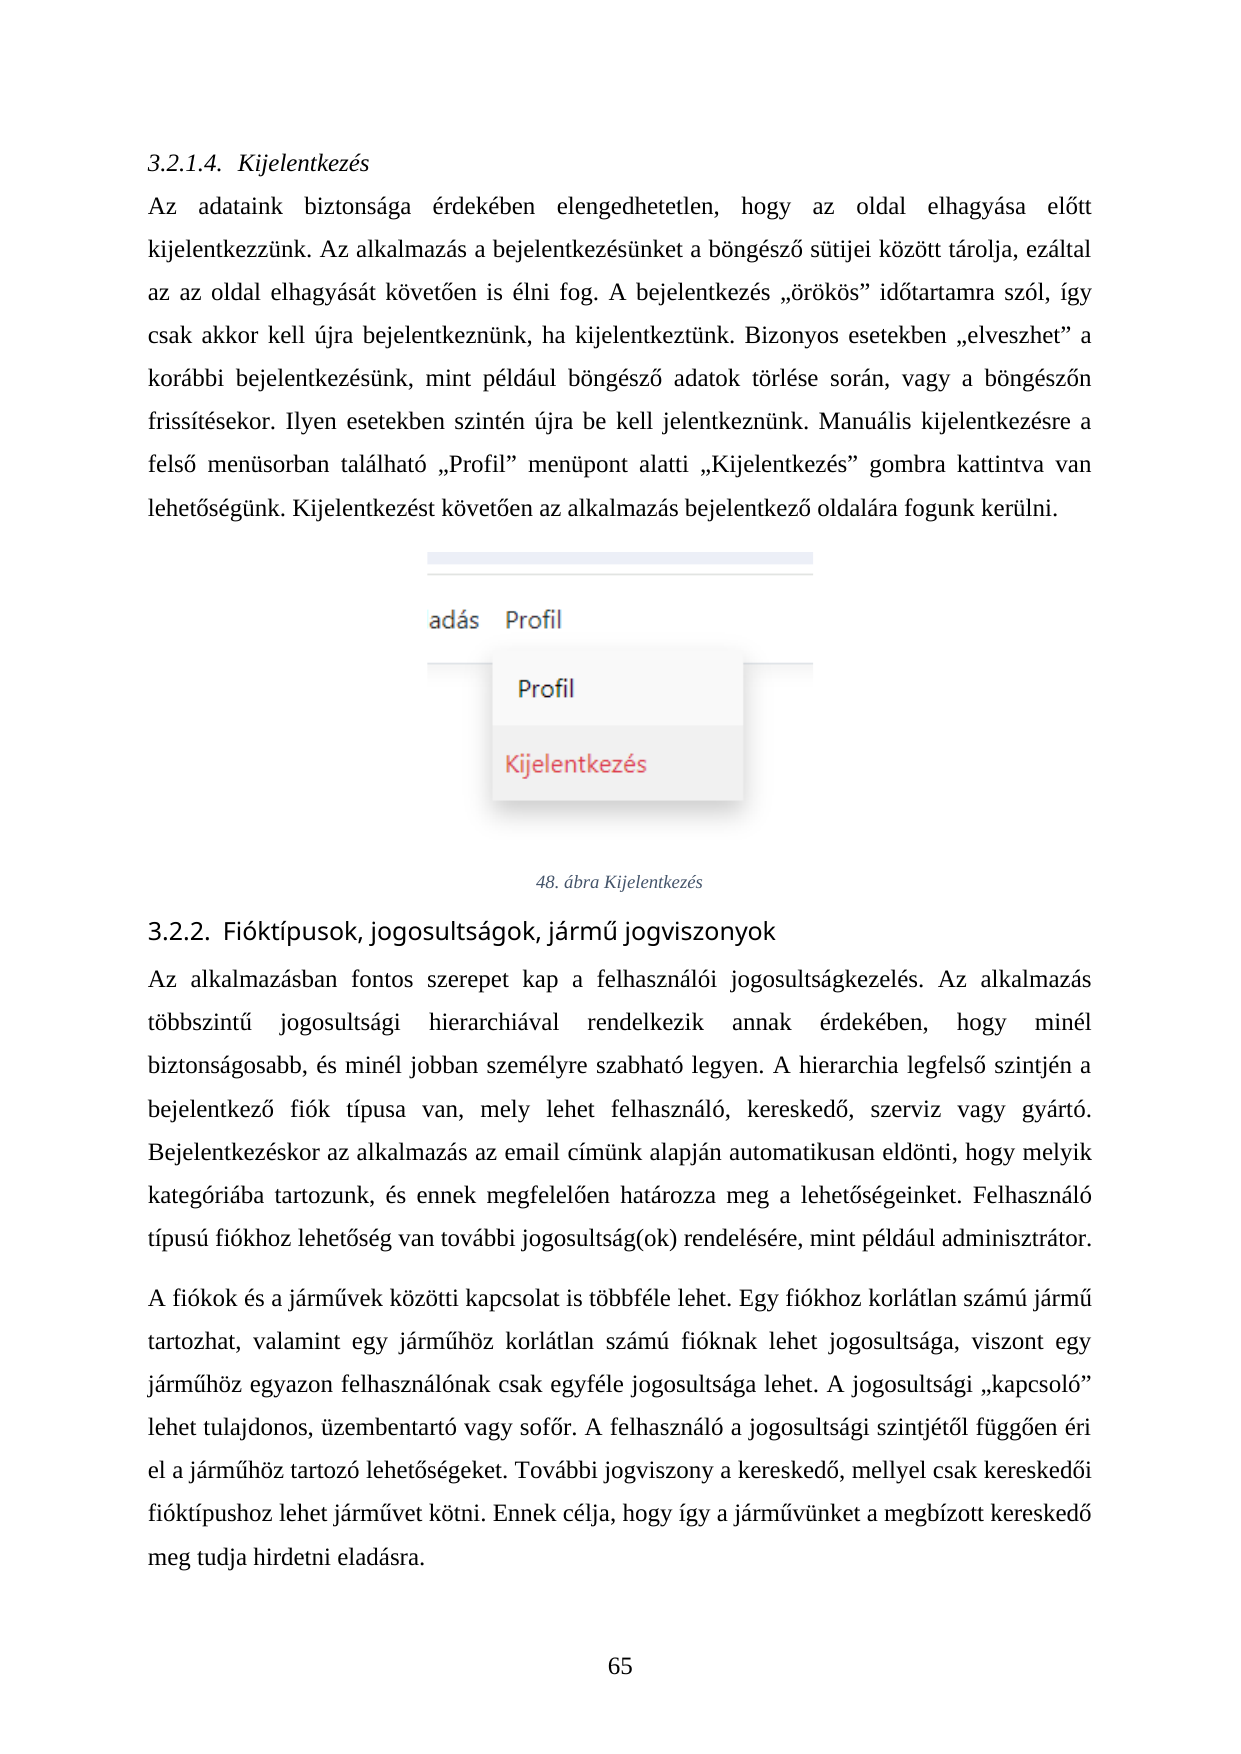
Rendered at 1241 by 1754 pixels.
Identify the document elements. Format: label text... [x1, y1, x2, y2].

text Az alkalmazásban fontos szerepet kap a felhasználói jogosultságkezelés. Az alkalmazás többszintű jogosultsági hierarchiával rendelkezik annak érdekében, hogy minél biztonságosabb, és minél jobban személyre szabható legyen. A hierarchia legfelső szintjén a bejelentkező fiók típusa van, mely lehet felhasználó, kereskedő, szerviz vagy gyártó. Bejelentkezéskor az alkalmazás az email címünk alapján automatikusan eldönti, hogy melyik kategóriába tartozunk, és ennek megfelelően határozza meg a lehetőségeinket. Felhasználó típusú fiókhoz lehetőség van további jogosultság(ok) rendelésére, mint például adminisztrátor. [148, 964, 1093, 1252]
text A fiókok és a járművek közötti kapcsolat is többféle lehet. Egy fiókhoz korlátlan számú jármű tartozhat, valamint egy járműhöz korlátlan számú fióknak lehet jogosultsága, viszont egy járműhöz egyazon felhasználónak csak egyféle jogosultsága lehet. A jogosultsági „kapcsoló” lehet tulajdonos, üzembentartó vagy sofőr. A felhasználó a jogosultsági szintjétől függően éri el a járműhöz tartozó lehetőségeket. További jogviszony a kereskedő, mellyel csak kereskedői fióktípushoz lehet járművet kötni. Ennek célja, hogy így a járművünket a megbízott kereskedő meg tudja hirdetni eladásra. [148, 1283, 1093, 1570]
text Az adataink biztonsága érdekében elengedhetetlen, hogy az oldal elhagyása előtt kijelentkezzünk. Az alkalmazás a bejelentkezésünket a böngésző sütijei között tárolja, ezáltal az az oldal elhagyását követően is élni fog. A bejelentkezés „örökös” időtartamra szól, így csak akkor kell újra bejelentkeznünk, ha kijelentkeztünk. Bizonyos esetekben „elveszhet” a korábbi bejelentkezésünk, mint például böngésző adatok törlése során, vagy a böngészőn frissítésekor. Ilyen esetekben szintén újra be kell jelentkeznünk. Manuális kijelentkezésre a felső menüsorban található „Profil” menüpont alatti „Kijelentkezés” gombra kattintva van lehetőségünk. Kijelentkezést követően az alkalmazás bejelentkező oldalára fogunk kerülni. [148, 191, 1093, 521]
subtitle Kijelentkezés [148, 148, 1093, 176]
subtitle Fióktípusok, jogosultságok, jármű jogviszonyok [148, 913, 1093, 947]
picture [427, 552, 814, 840]
